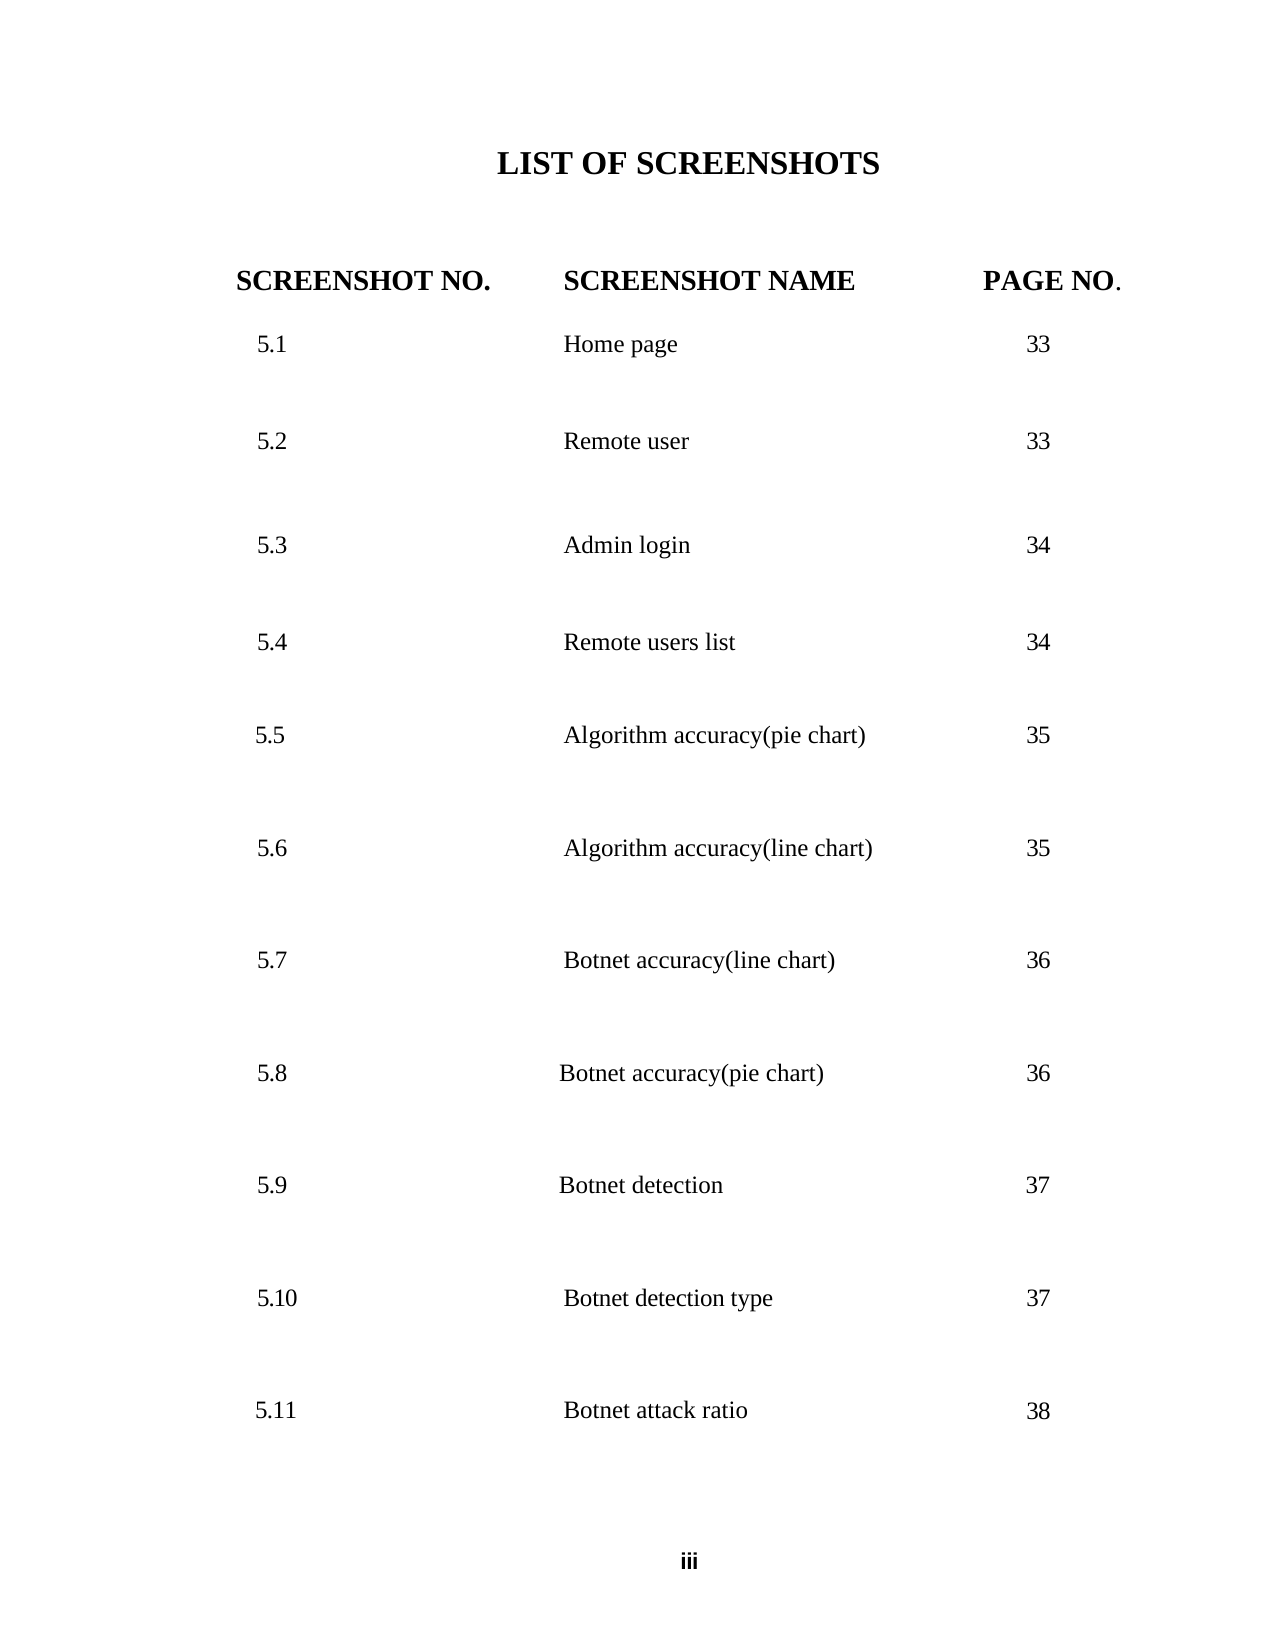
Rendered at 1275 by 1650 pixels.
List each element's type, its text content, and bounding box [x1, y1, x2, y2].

table_header SCREENSHOT NO. [231, 265, 515, 314]
table_cell 5.3 [231, 493, 515, 593]
table_cell 33 [921, 393, 1126, 493]
table_cell 5.1 [231, 314, 515, 392]
table_cell 33 [921, 314, 1126, 392]
table_cell 5.2 [231, 393, 515, 493]
table_cell 34 [921, 594, 1126, 688]
table_cell Remote user [515, 393, 921, 493]
table_cell Home page [515, 314, 921, 392]
table_cell 35 35 36 36 37 37 38 [921, 689, 1126, 1537]
table_header SCREENSHOT NAME [515, 265, 921, 314]
table_cell Algorithm accuracy(pie chart) Algorithm accuracy(line chart) Botnet accuracy(line chart) Botnet accuracy(pie chart) Botnet detection Botnet detection type Botnet attack ratio [515, 689, 921, 1537]
table_cell Admin login [515, 493, 921, 593]
table_cell 34 [921, 493, 1126, 593]
table_cell 5.4 [231, 594, 515, 688]
table_cell Remote users list [515, 594, 921, 688]
table_cell 5.5 5.6 5.7 5.8 5.9 5.10 5.11 [231, 689, 515, 1537]
table_header PAGE NO. [921, 265, 1126, 314]
